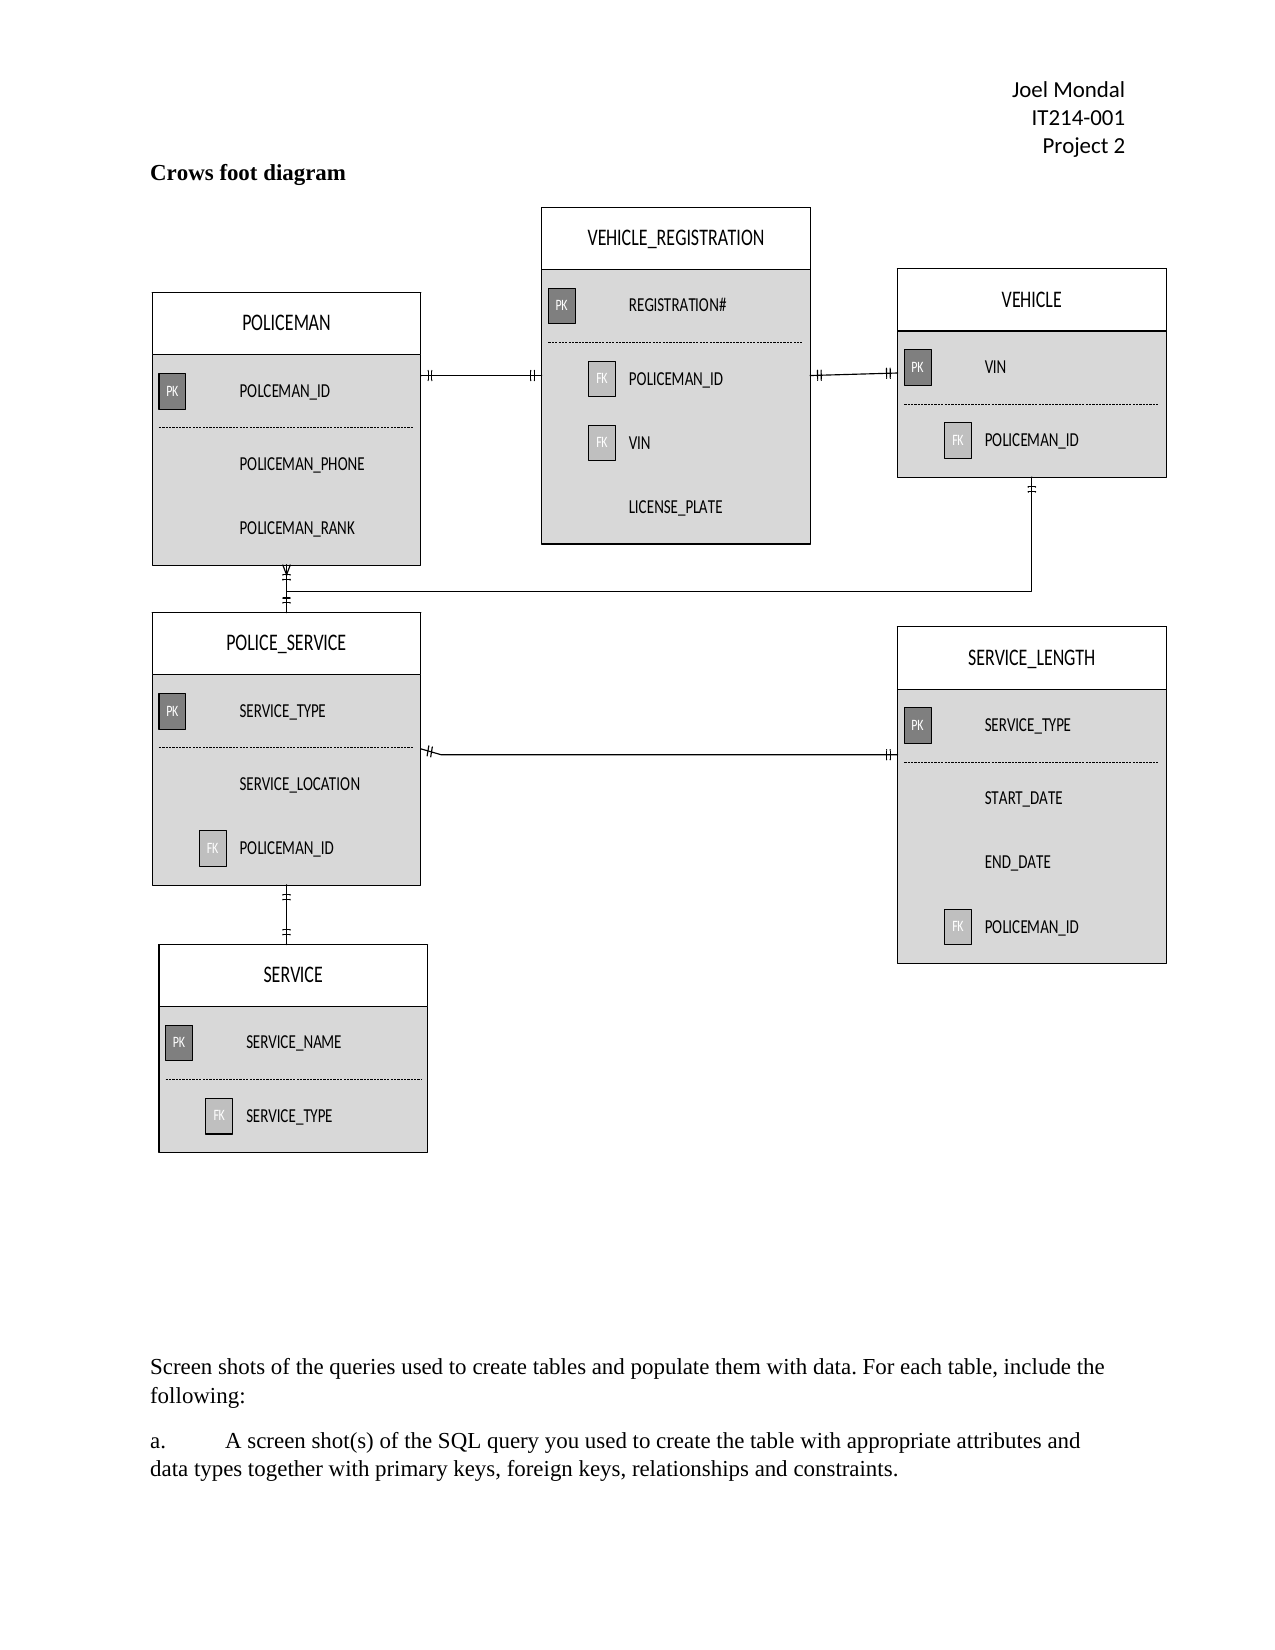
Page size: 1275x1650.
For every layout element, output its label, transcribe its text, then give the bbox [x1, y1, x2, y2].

text Crows foot diagram [150, 159, 1125, 185]
text Screen shots of the queries used to create tables and populate them with data. For each table, include the following: [150, 1353, 1125, 1408]
text a. A screen shot(s) of the SQL query you used to create the table with appropriate attributes and data types together with primary keys, foreign keys, relationships and constraints. [150, 1427, 1125, 1482]
